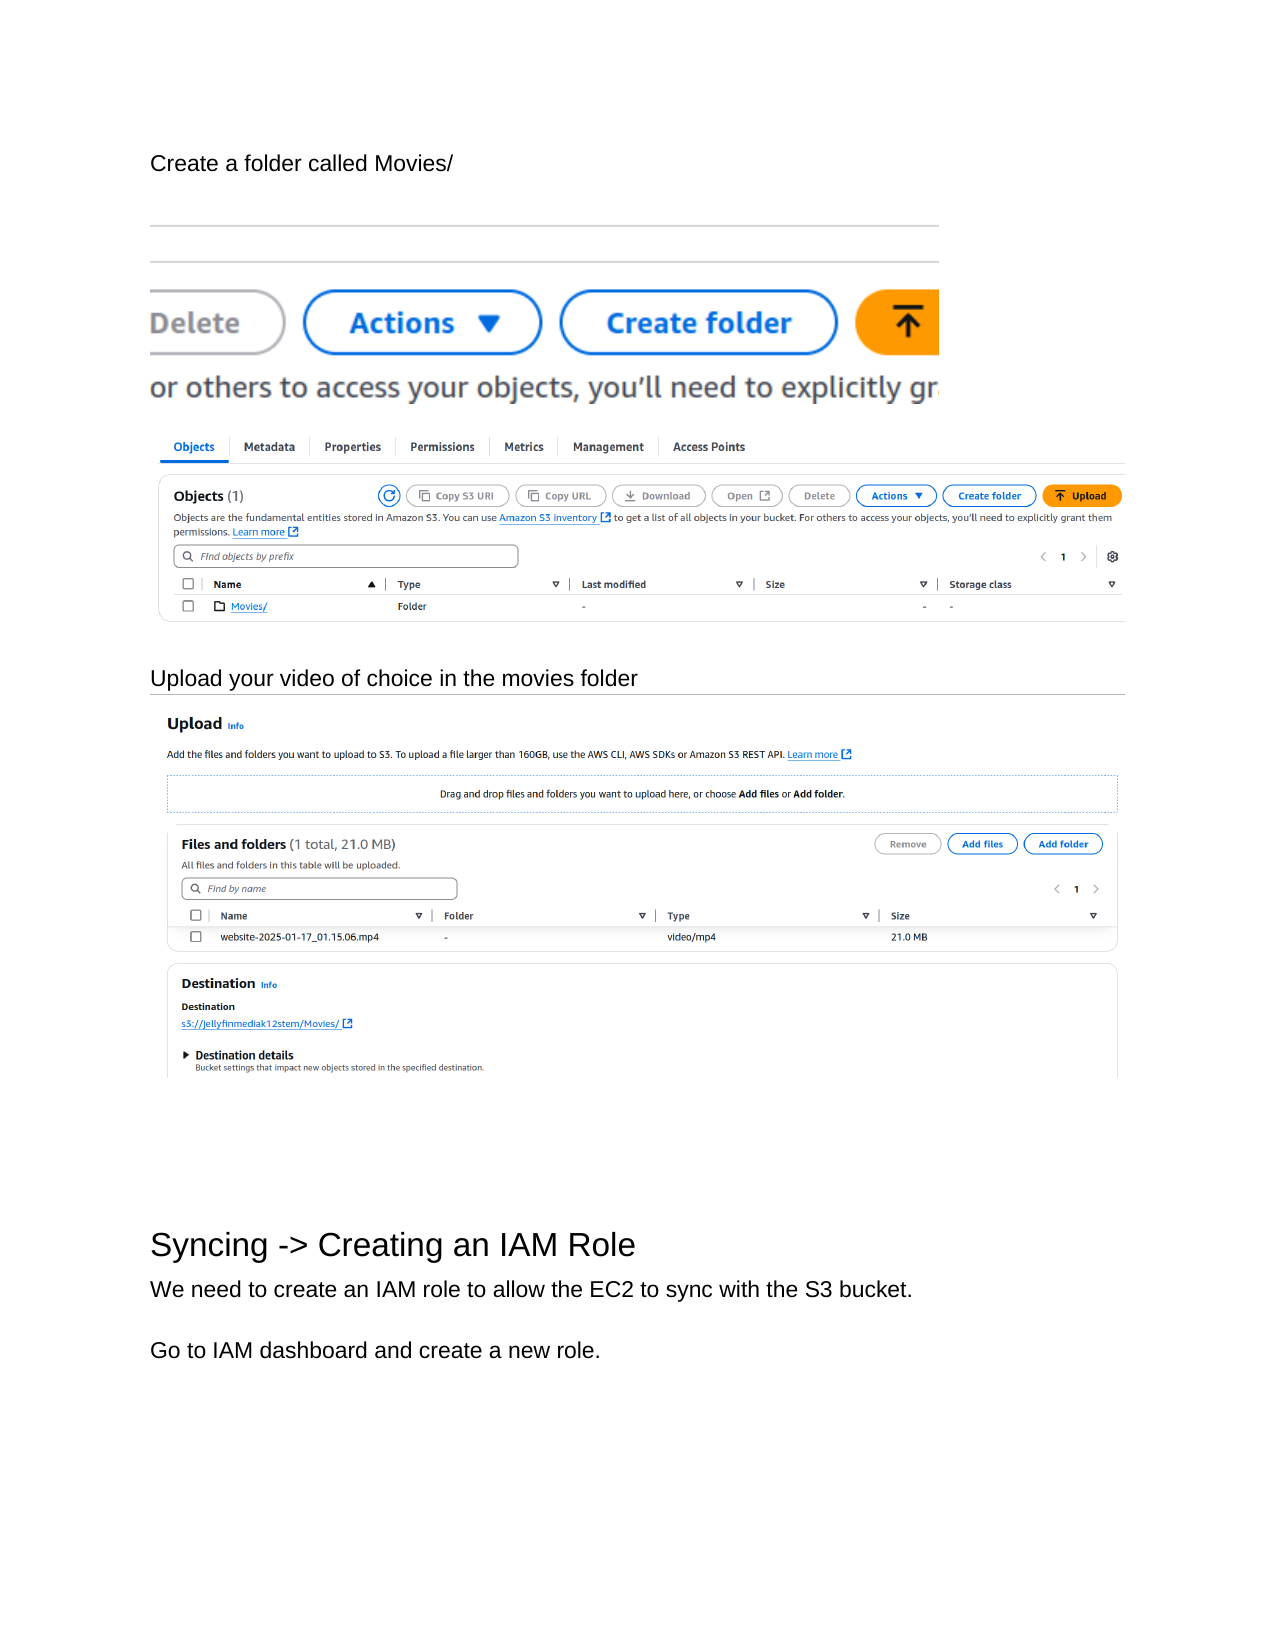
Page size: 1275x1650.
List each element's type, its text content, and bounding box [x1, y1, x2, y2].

subtitle Syncing -> Creating an IAM Role [150, 1226, 1125, 1264]
picture [150, 180, 939, 404]
text Create a folder called Movies/ [150, 150, 1125, 176]
picture [150, 437, 1125, 661]
text Go to IAM dashboard and create a new role. [150, 1337, 1125, 1363]
text We need to create an IAM role to allow the EC2 to sync with the S3 bucket. [150, 1276, 1125, 1303]
picture [150, 694, 1125, 1078]
text Upload your video of choice in the movies folder [150, 664, 1125, 691]
